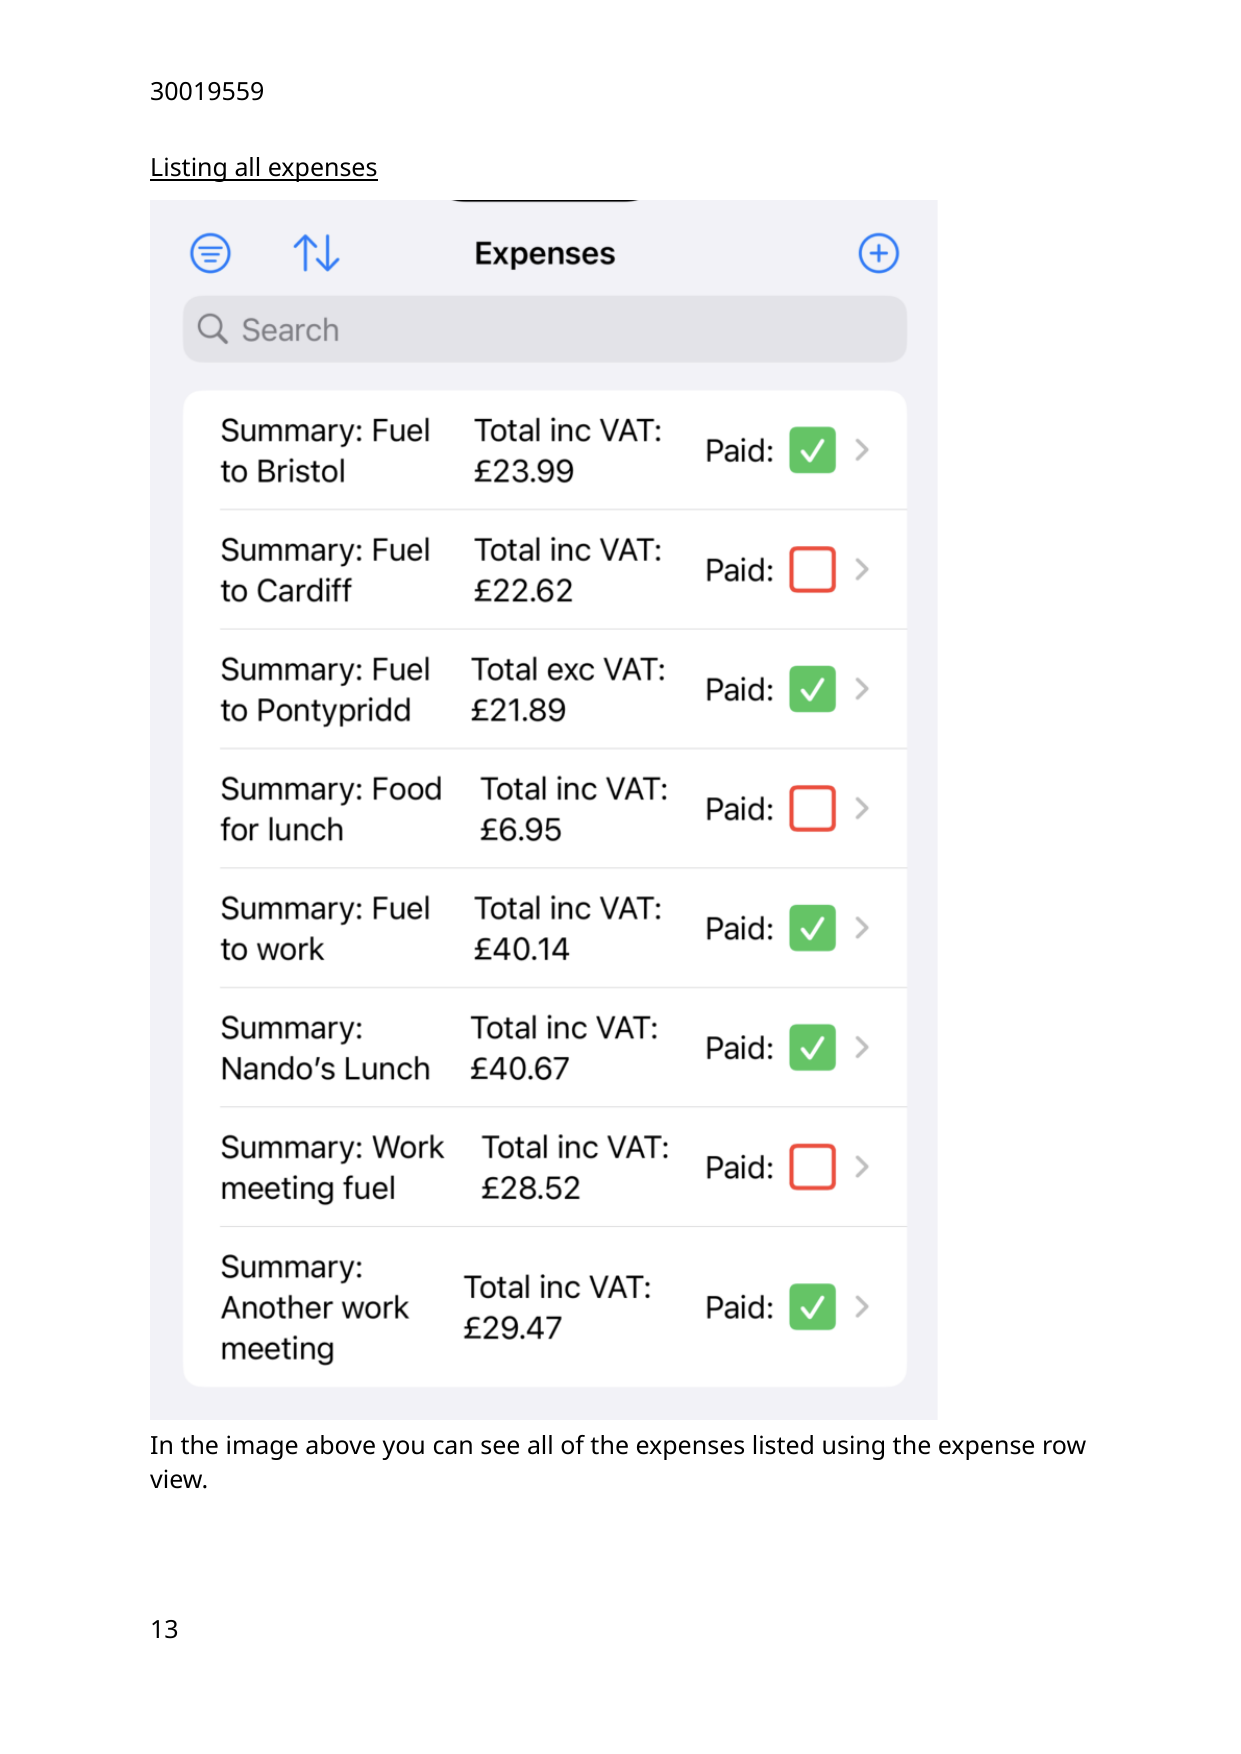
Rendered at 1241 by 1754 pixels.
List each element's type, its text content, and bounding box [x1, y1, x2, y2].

picture [150, 200, 938, 1420]
subtitle Listing all expenses [150, 150, 1090, 184]
text In the image above you can see all of the expenses listed using the expense row view. [150, 1428, 1090, 1496]
